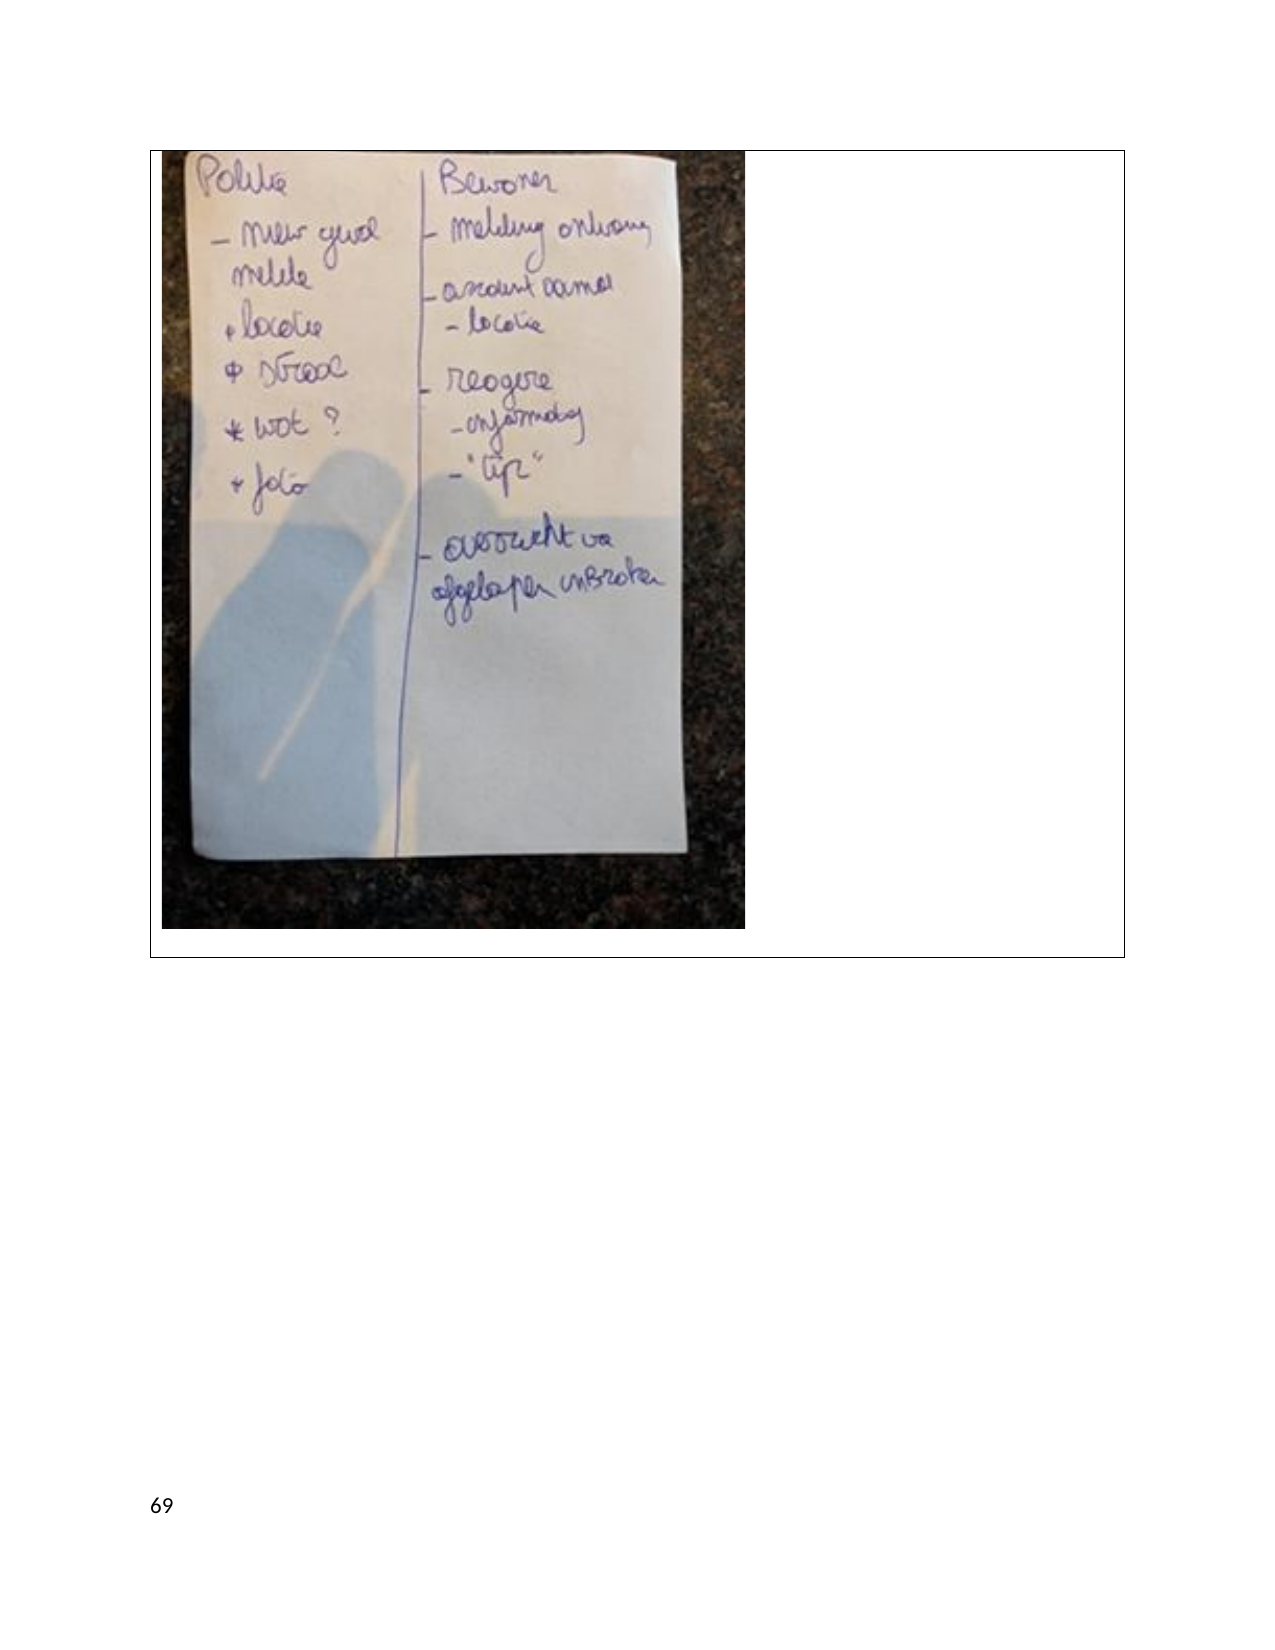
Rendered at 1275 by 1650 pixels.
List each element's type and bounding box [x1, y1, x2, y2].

picture [161, 151, 745, 929]
table_cell [151, 151, 1124, 957]
